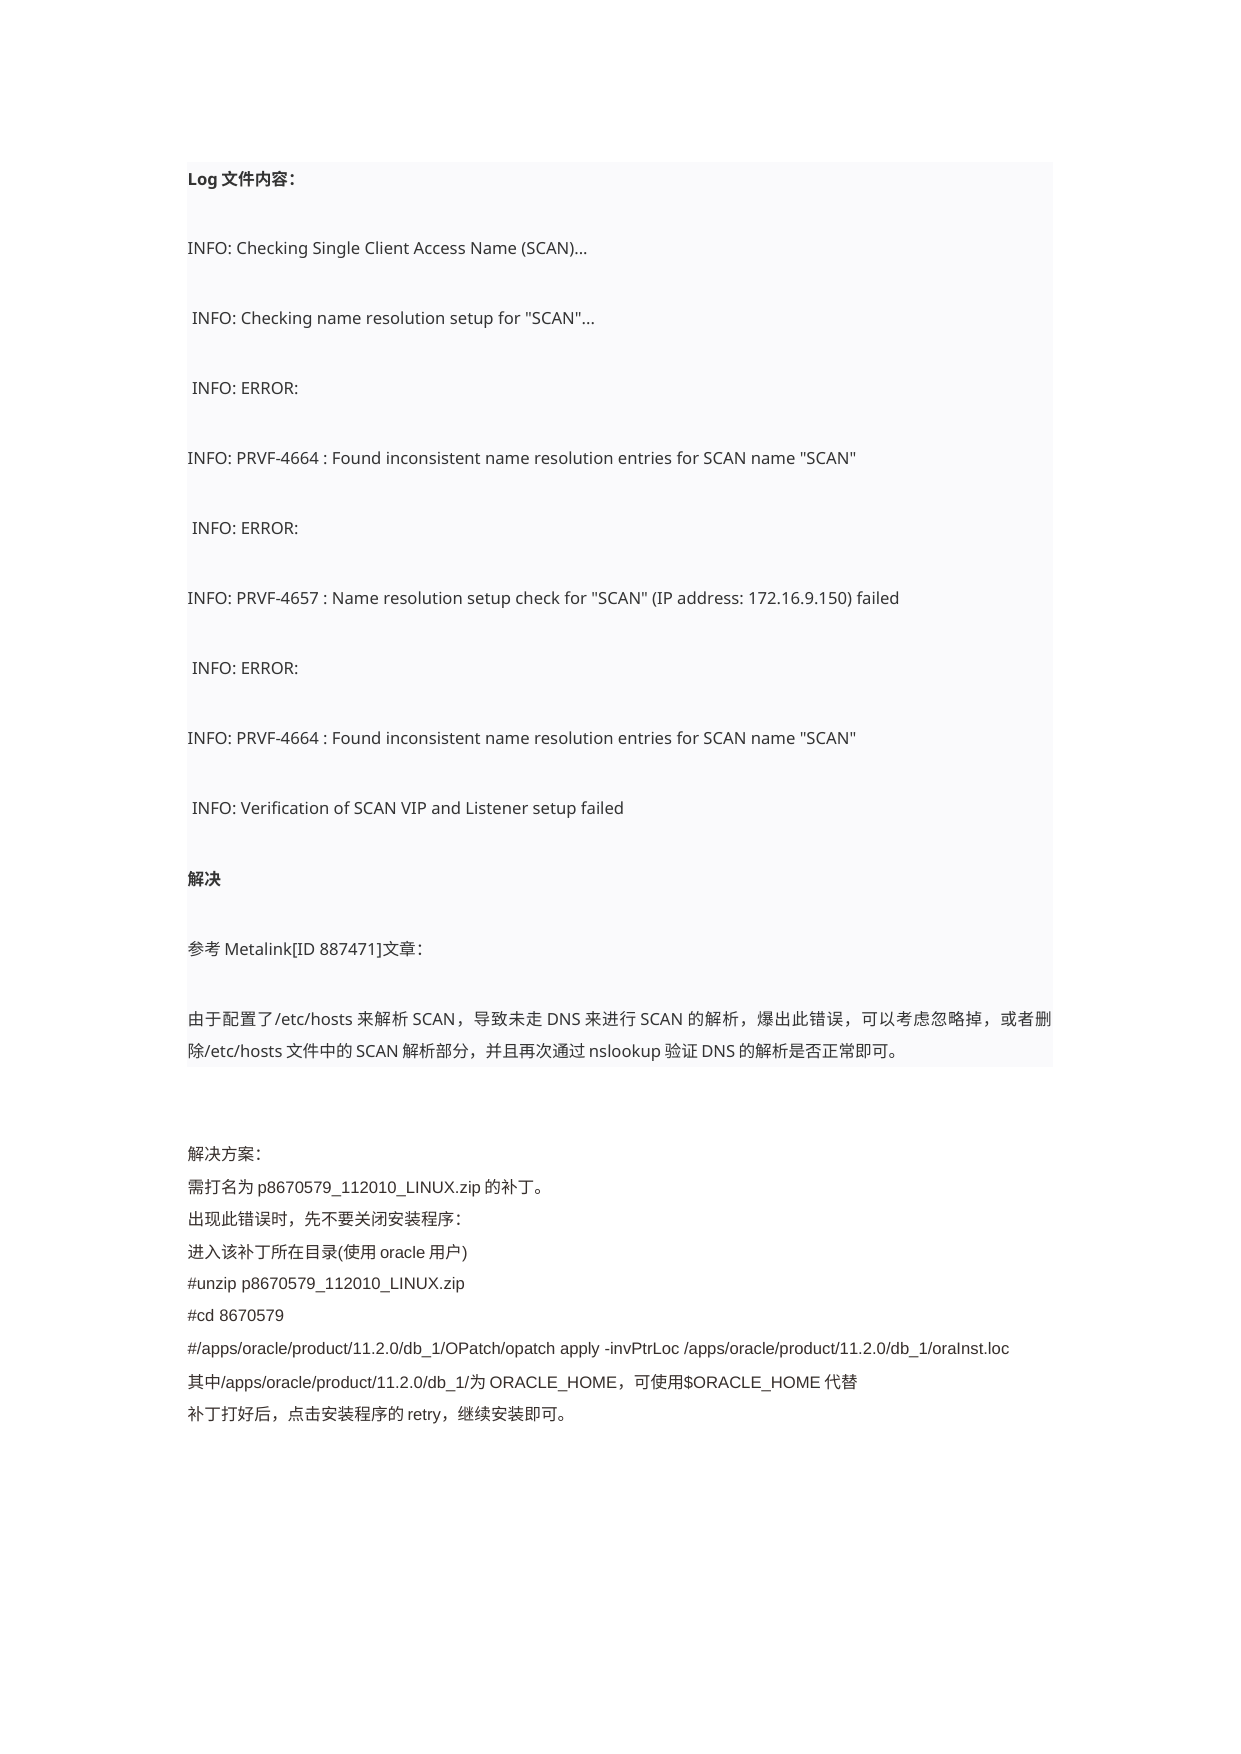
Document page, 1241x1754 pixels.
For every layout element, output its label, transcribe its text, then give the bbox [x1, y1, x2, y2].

text INFO: PRVF-4657 : Name resolution setup check for "SCAN" (IP address: 172.16.9.150) failed [187, 582, 1053, 614]
text 出现此错误时，先不要关闭安装程序： [187, 1202, 1053, 1234]
text 其中/apps/oracle/product/11.2.0/db_1/为ORACLE_HOME，可使用$ORACLE_HOME代替 [187, 1364, 1053, 1397]
text 解决 [187, 862, 1053, 894]
text INFO: PRVF-4664 : Found inconsistent name resolution entries for SCAN name "SCAN" [187, 442, 1053, 474]
text INFO: Checking name resolution setup for "SCAN"... [187, 302, 1053, 334]
text 需打名为p8670579_112010_LINUX.zip的补丁。 [187, 1169, 1053, 1202]
text INFO: ERROR: [187, 512, 1053, 544]
text 进入该补丁所在目录(使用oracle用户) [187, 1234, 1053, 1267]
text INFO: Checking Single Client Access Name (SCAN)... [187, 232, 1053, 264]
text INFO: PRVF-4664 : Found inconsistent name resolution entries for SCAN name "SCAN" [187, 722, 1053, 754]
text 解决方案： [187, 1137, 1053, 1169]
text Log文件内容： [187, 162, 1053, 194]
text INFO: Verification of SCAN VIP and Listener setup failed [187, 792, 1053, 824]
text INFO: ERROR: [187, 372, 1053, 404]
text #unzip p8670579_112010_LINUX.zip [187, 1267, 1053, 1299]
text INFO: ERROR: [187, 652, 1053, 684]
text 由于配置了/etc/hosts来解析SCAN，导致未走DNS来进行SCAN的解析，爆出此错误，可以考虑忽略掉，或者删除/etc/hosts文件中的SCAN解析部分，并且再次通过nslookup验证DNS的解析是否正常即可。 [187, 1002, 1053, 1067]
text #/apps/oracle/product/11.2.0/db_1/OPatch/opatch apply -invPtrLoc /apps/oracle/product/11.2.0/db_1/oraInst.loc [187, 1332, 1053, 1364]
text 补丁打好后，点击安装程序的retry，继续安装即可。 [187, 1397, 1053, 1429]
text #cd 8670579 [187, 1299, 1053, 1332]
text 参考Metalink[ID 887471]文章： [187, 932, 1053, 964]
